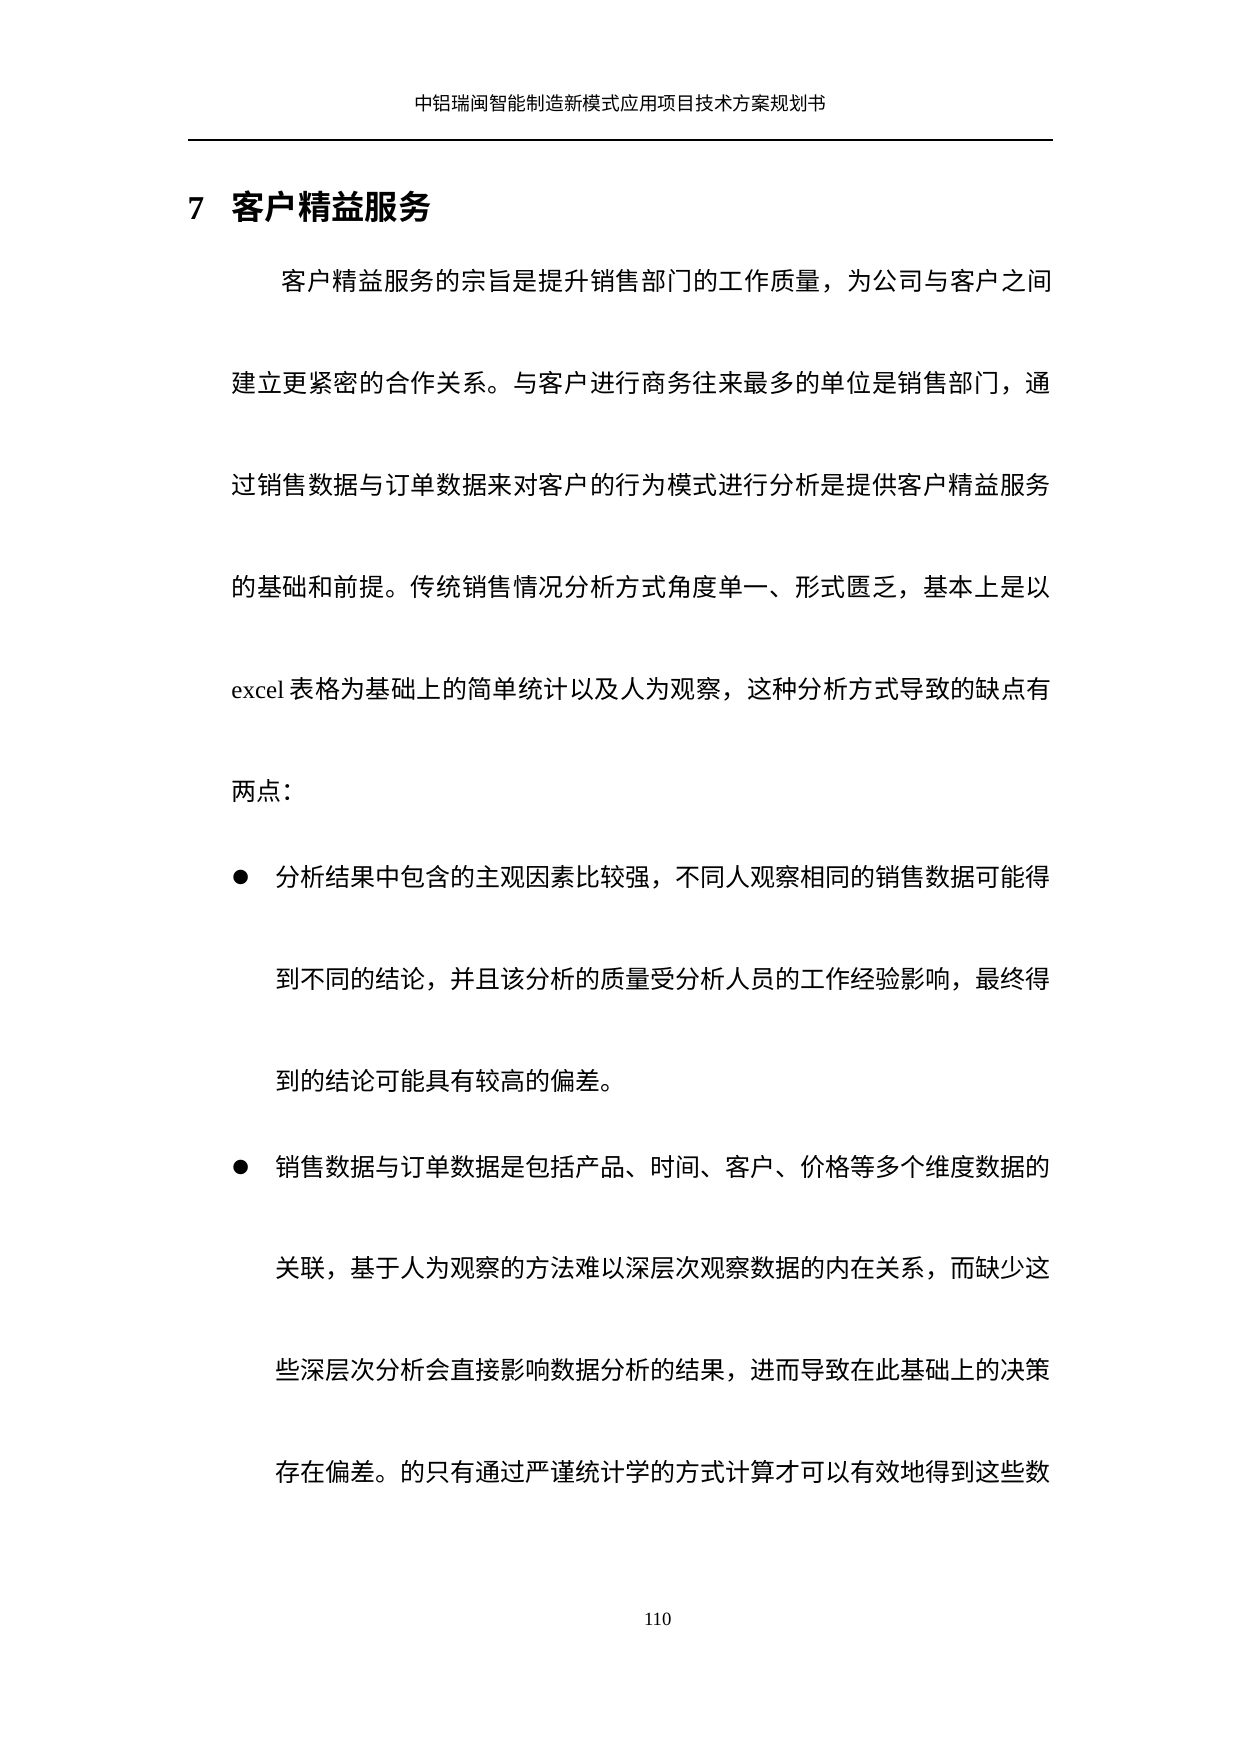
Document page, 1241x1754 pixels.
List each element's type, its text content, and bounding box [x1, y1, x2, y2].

list 分析结果中包含的主观因素比较强，不同人观察相同的销售数据可能得到不同的结论，并且该分析的质量受分析人员的工作经验影响，最终得到的结论可能具有较高的偏差。 [231, 841, 1053, 1113]
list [231, 1131, 1053, 1505]
subtitle 客户精益服务 [187, 181, 1053, 229]
text 客户精益服务的宗旨是提升销售部门的工作质量，为公司与客户之间建立更紧密的合作关系。与客户进行商务往来最多的单位是销售部门，通过销售数据与订单数据来对客户的行为模式进行分析是提供客户精益服务的基础和前提。传统销售情况分析方式角度单一、形式匮乏，基本上是以excel表格为基础上的简单统计以及人为观察，这种分析方式导致的缺点有两点： [231, 246, 1053, 823]
